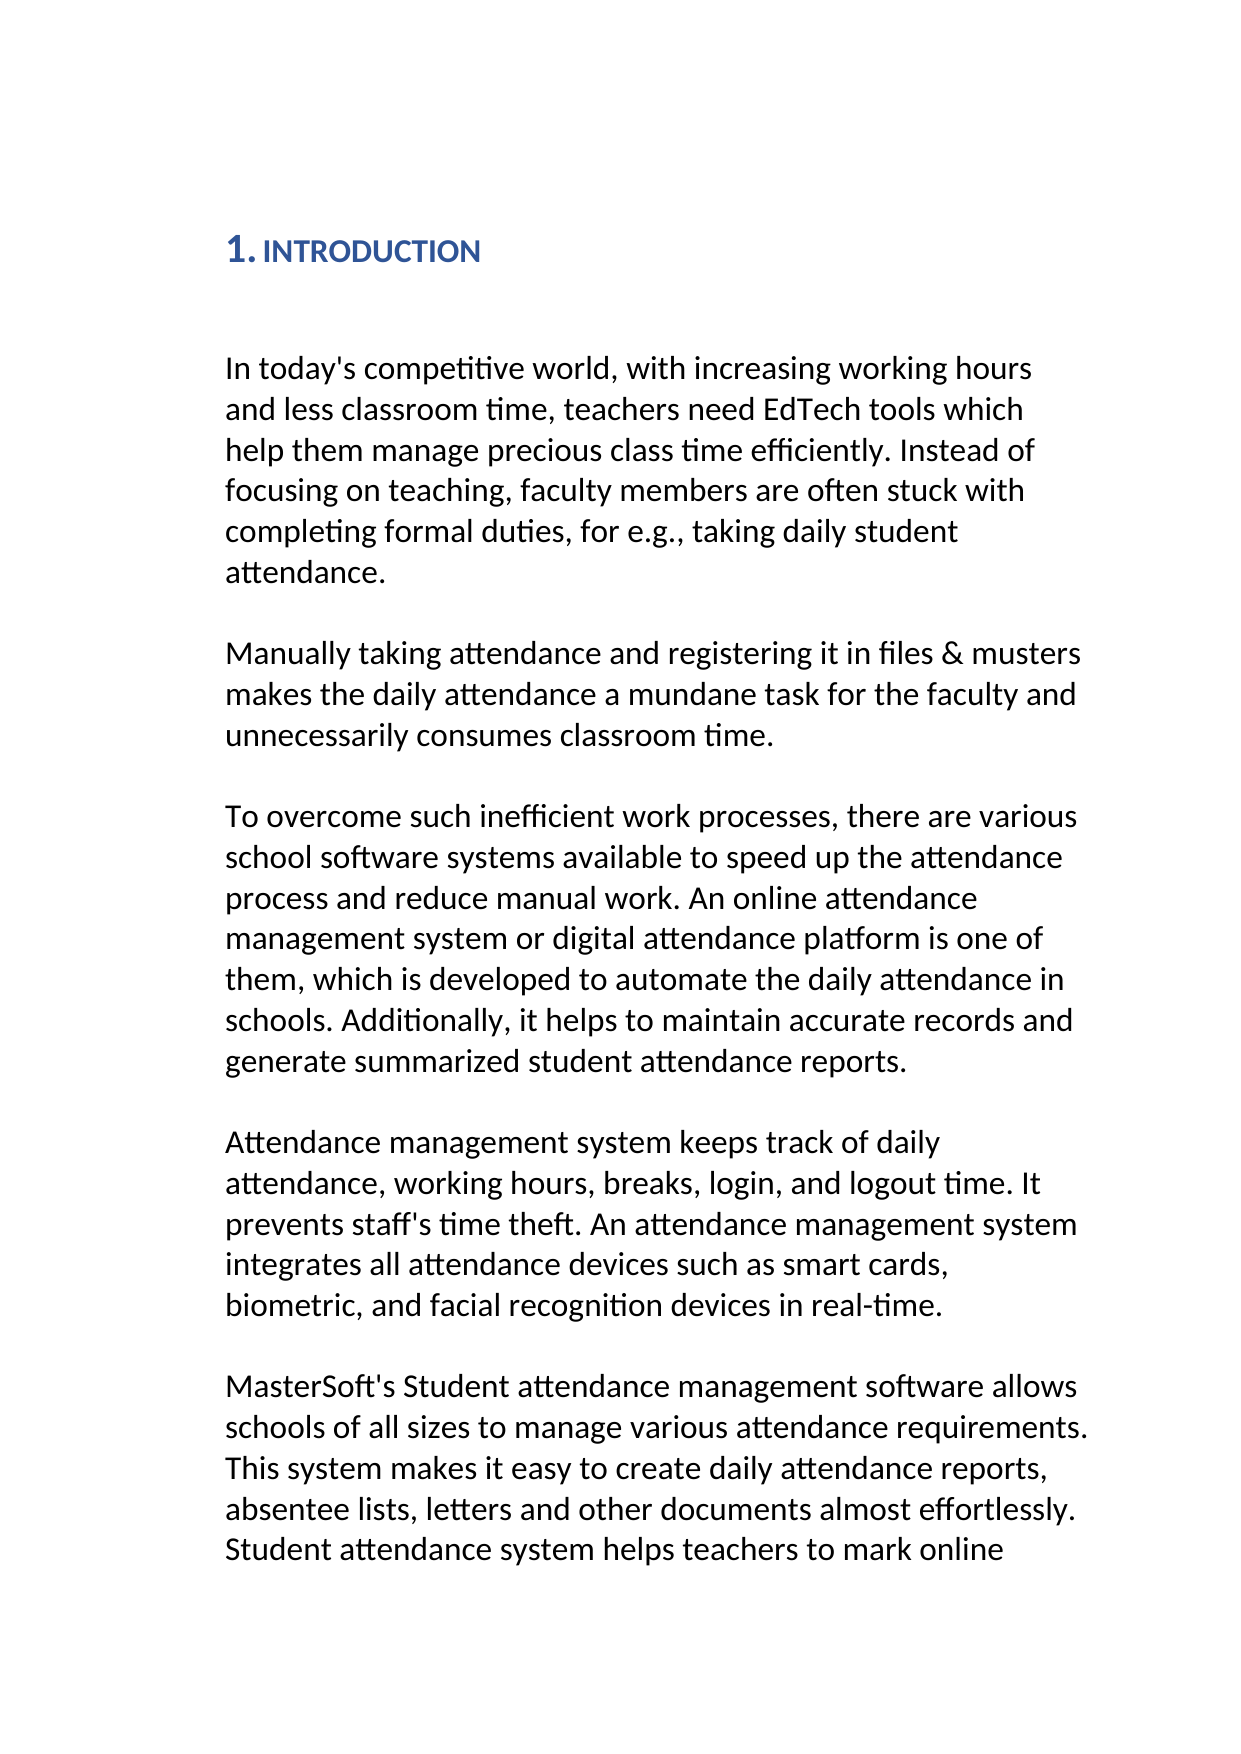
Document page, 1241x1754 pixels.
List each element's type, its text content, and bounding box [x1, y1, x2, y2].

list In today's competitive world, with increasing working hours and less classroom time, teachers need EdTech tools which help them manage precious class time efficiently. Instead of focusing on teaching, faculty members are often stuck with completing formal duties, for e.g., taking daily student attendance. [225, 347, 1090, 592]
list To overcome such inefficient work processes, there are various school software systems available to speed up the attendance process and reduce manual work. An online attendance management system or digital attendance platform is one of them, which is developed to automate the daily attendance in schools. Additionally, it helps to maintain accurate records and generate summarized student attendance reports. [225, 795, 1090, 1080]
list Attendance management system keeps track of daily attendance, working hours, breaks, login, and logout time. It prevents staff's time theft. An attendance management system integrates all attendance devices such as smart cards, biometric, and facial recognition devices in real-time. [225, 1121, 1090, 1325]
list Manually taking attendance and registering it in files & musters makes the daily attendance a mundane task for the faculty and unnecessarily consumes classroom time. [225, 632, 1090, 754]
subtitle INTRODUCTION [225, 222, 1090, 273]
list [225, 1365, 1090, 1569]
